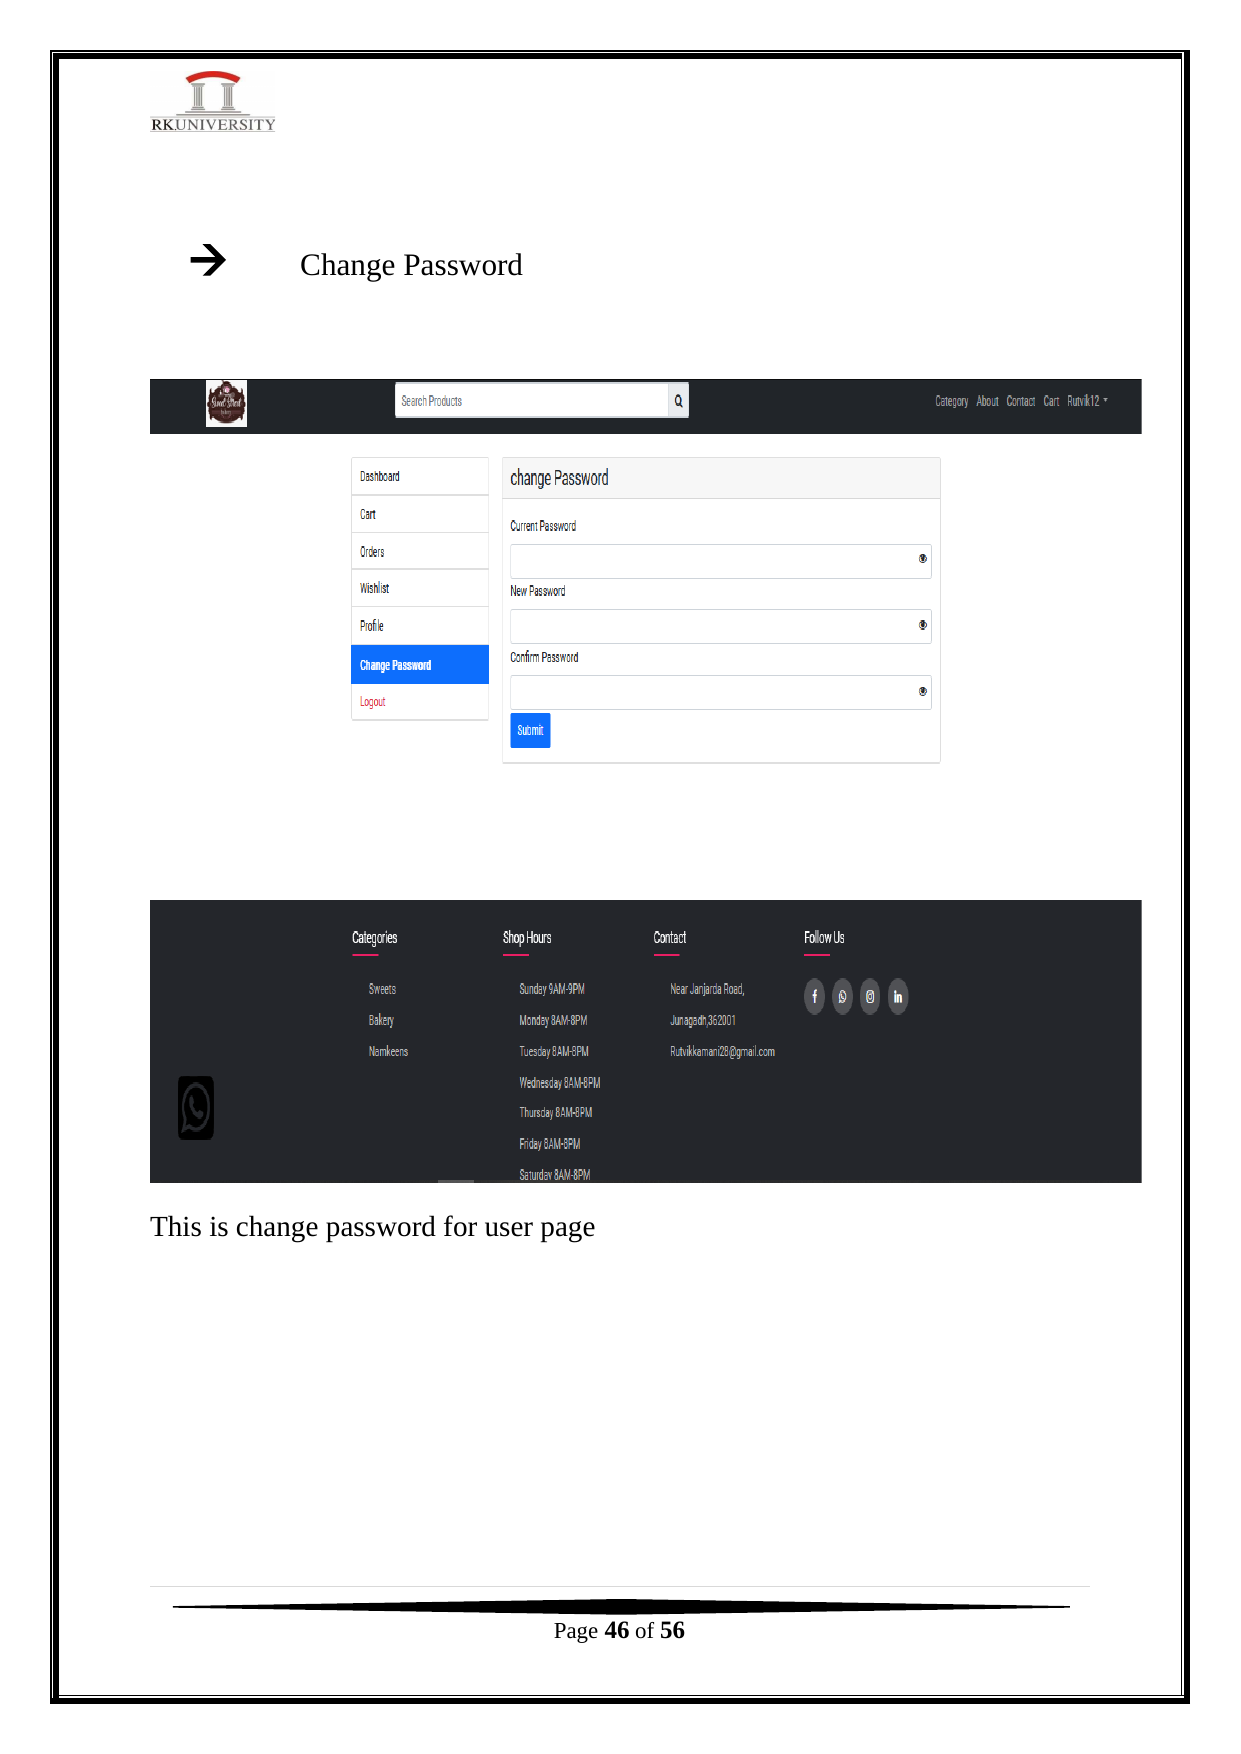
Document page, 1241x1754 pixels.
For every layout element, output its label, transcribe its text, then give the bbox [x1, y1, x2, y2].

picture [150, 379, 1142, 1183]
list Change Password [187, 246, 1090, 284]
text This is change password for user page [150, 1209, 1090, 1243]
picture [150, 71, 275, 132]
